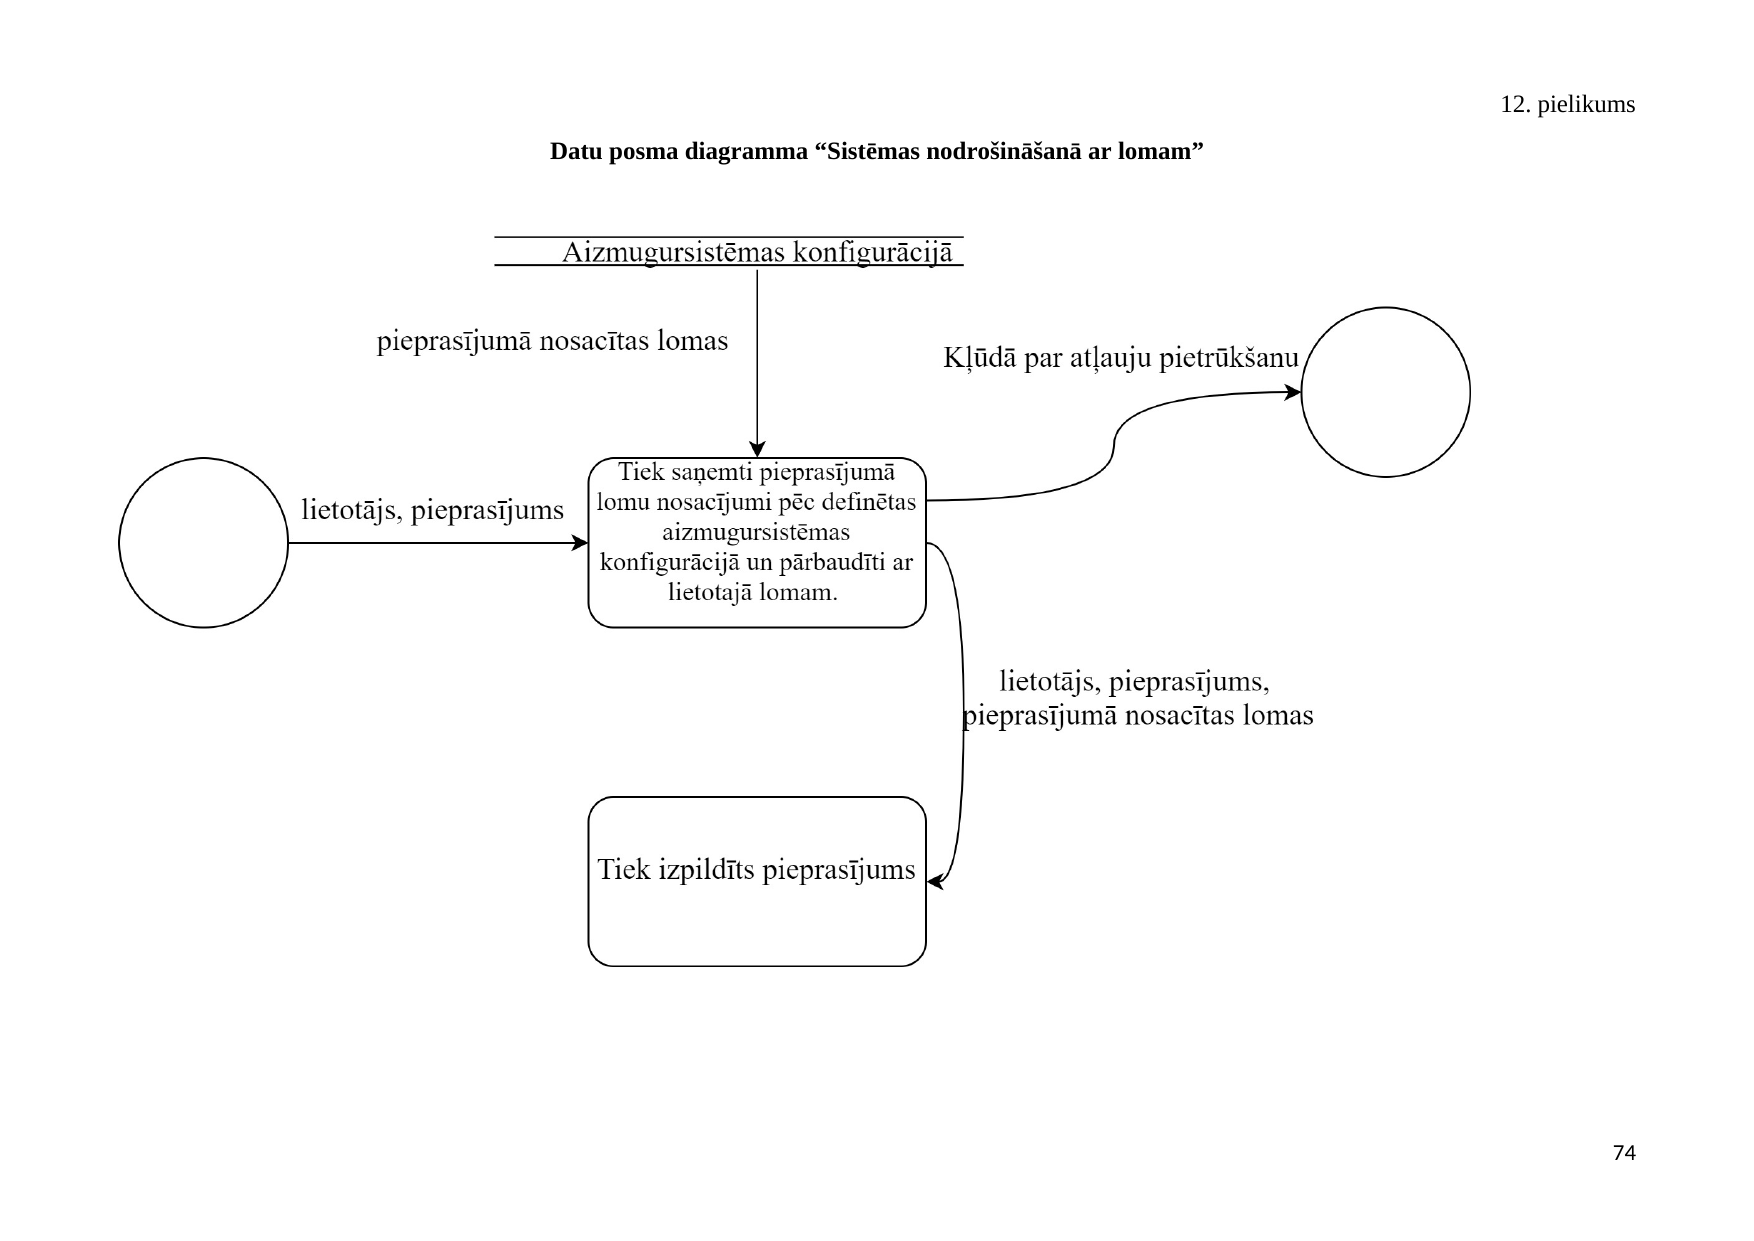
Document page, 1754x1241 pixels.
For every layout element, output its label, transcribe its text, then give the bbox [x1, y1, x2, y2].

picture [118, 231, 1471, 967]
text Datu posma diagramma “Sistēmas nodrošināšanā ar lomam” [118, 136, 1636, 165]
list pielikums [192, 89, 1636, 117]
